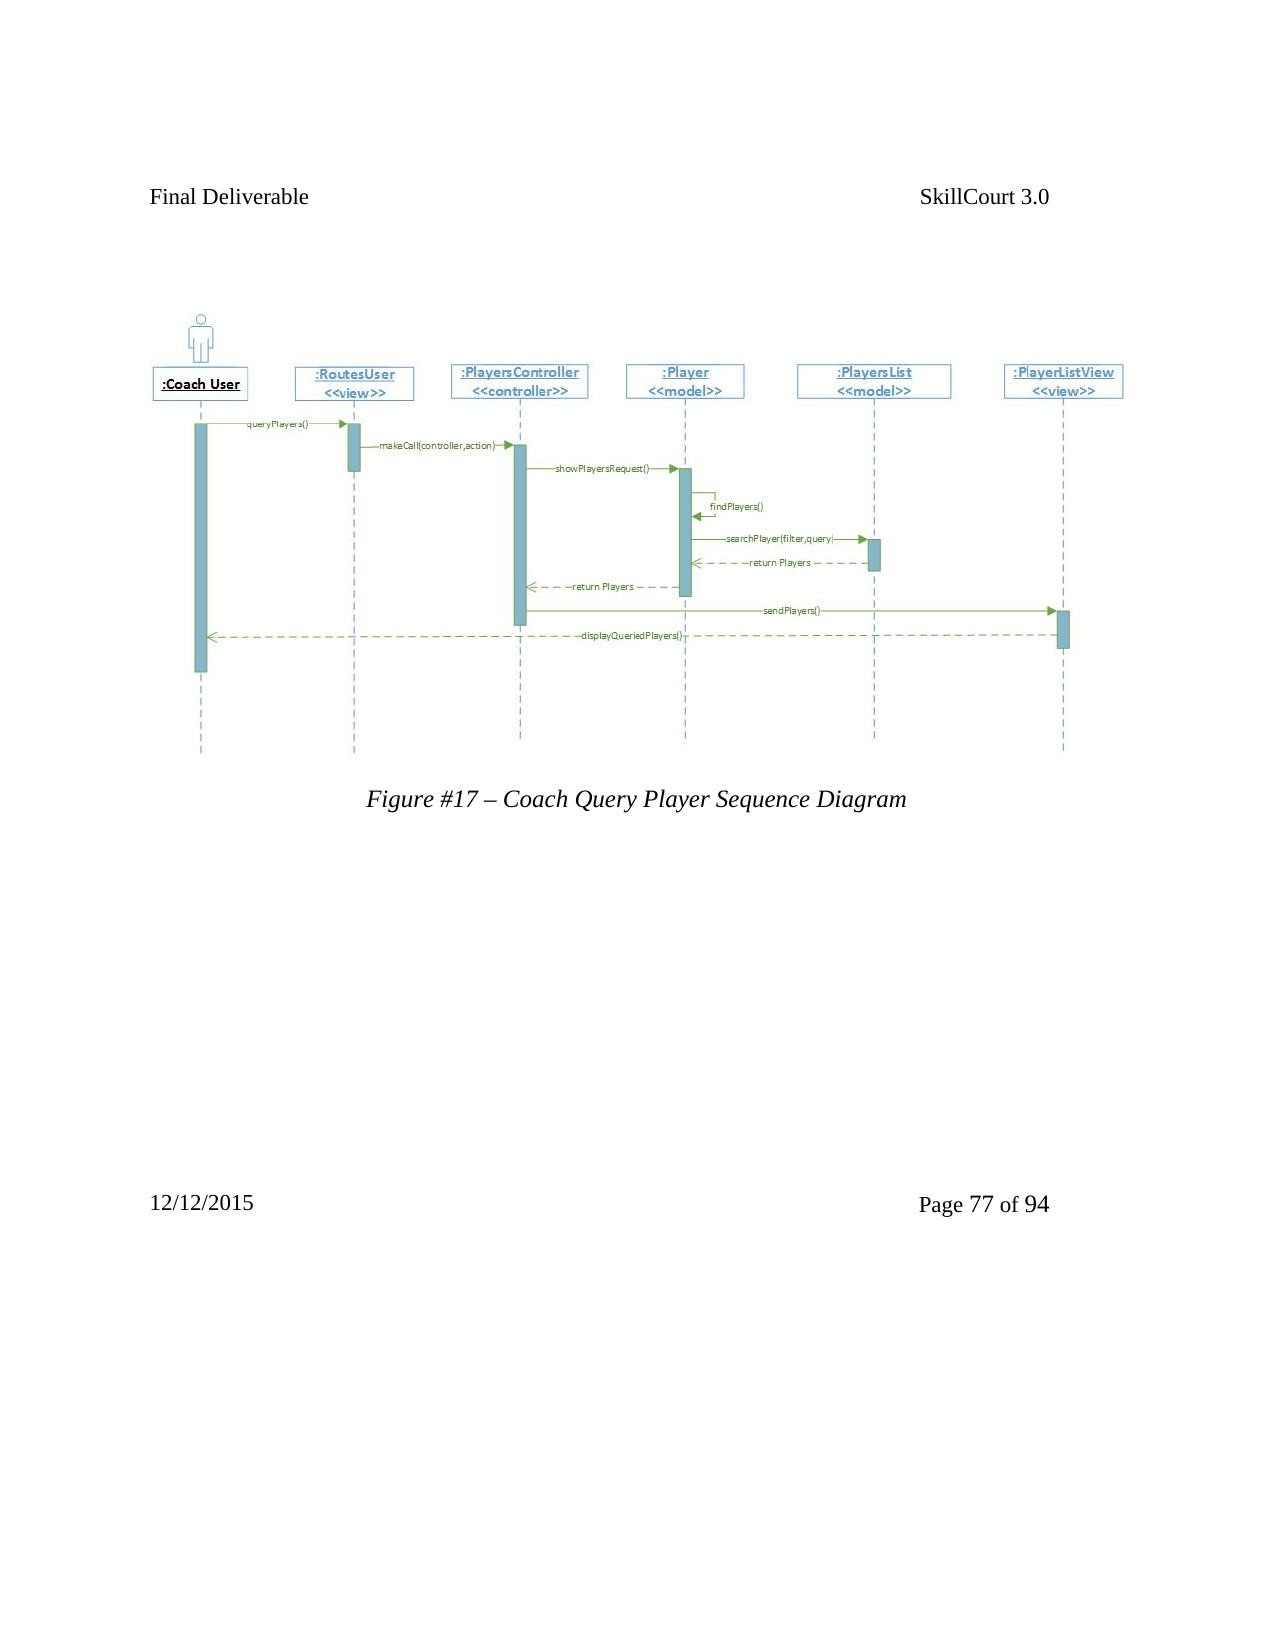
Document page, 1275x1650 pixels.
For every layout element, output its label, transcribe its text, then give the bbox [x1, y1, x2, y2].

text Figure #17 – Coach Query Player Sequence Diagram [150, 784, 1125, 813]
picture [150, 313, 1125, 756]
